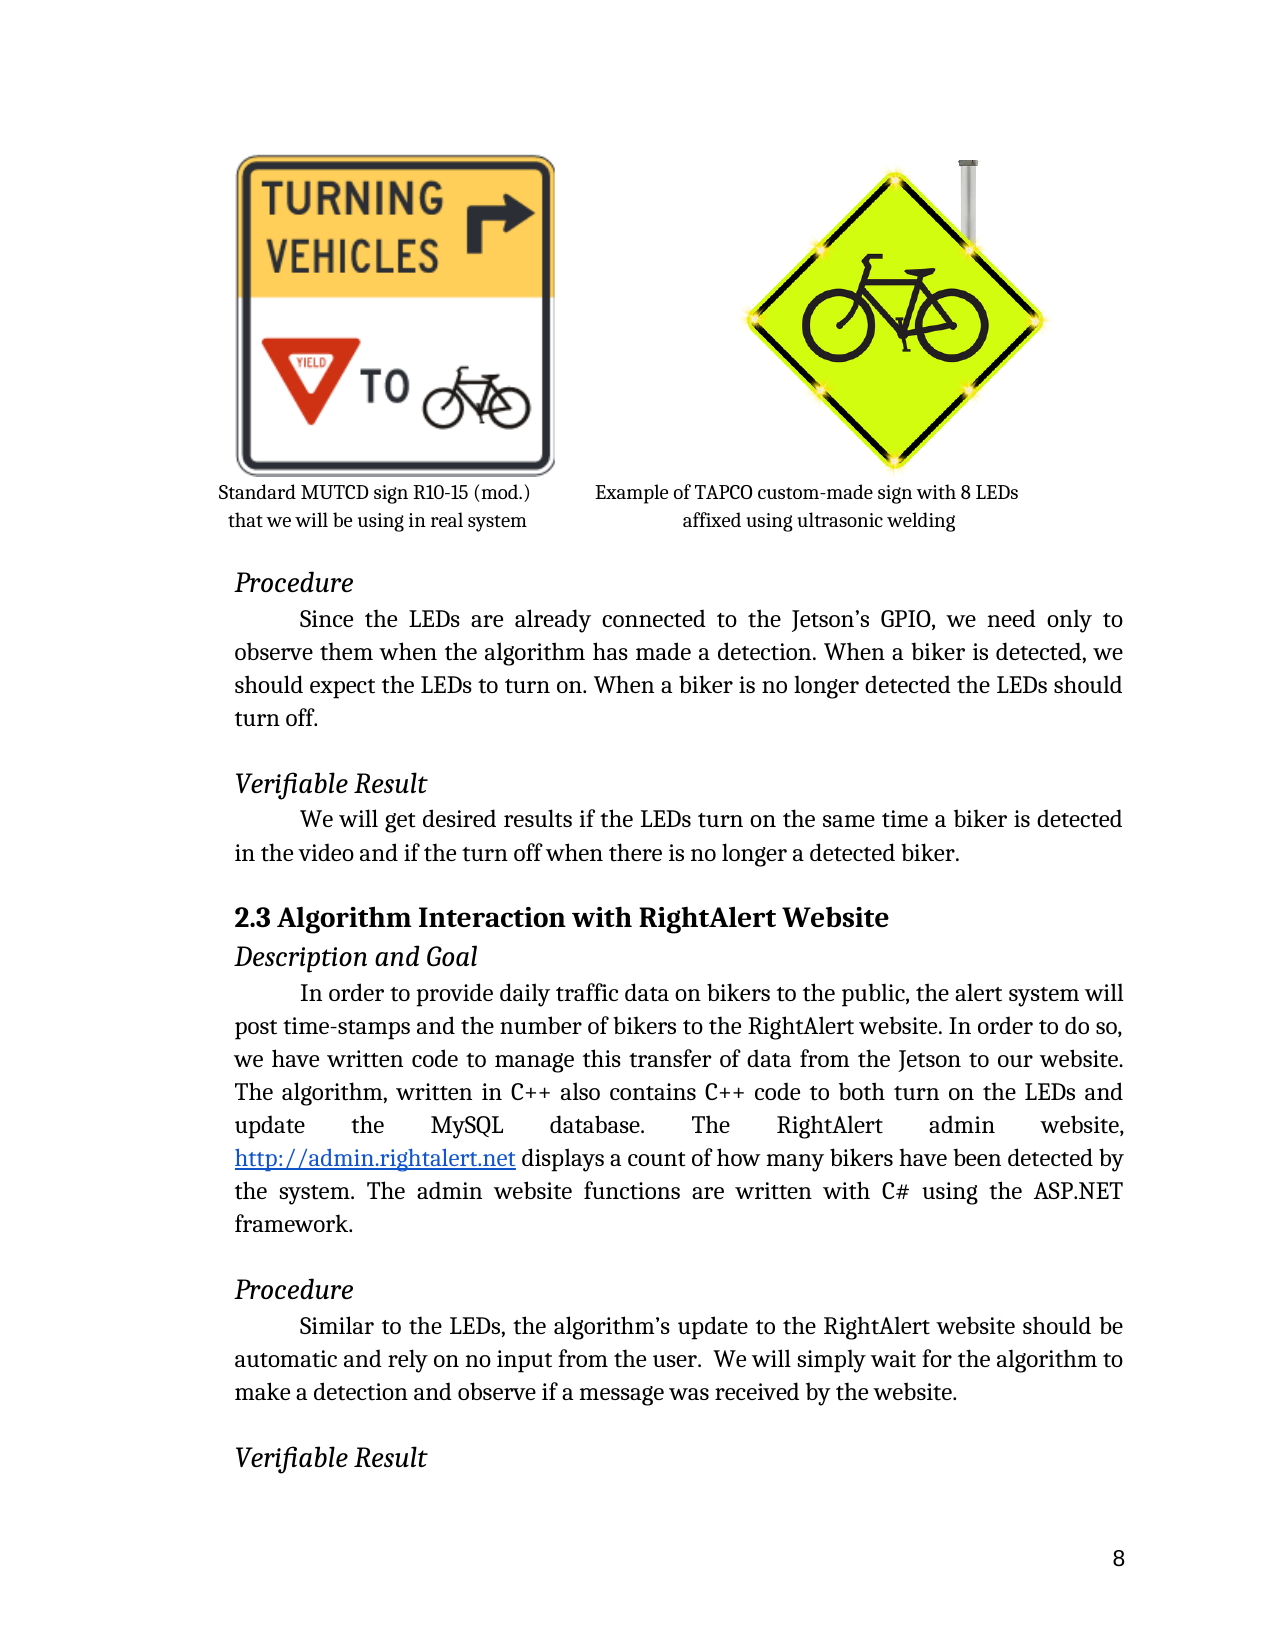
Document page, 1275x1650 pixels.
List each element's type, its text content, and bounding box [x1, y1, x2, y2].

text We will get desired results if the LEDs turn on the same time a biker is detected in the video and if the turn off when there is no longer a detected biker. [234, 805, 1125, 867]
text Procedure [234, 1273, 1125, 1307]
text that we will be using in real system affixed using ultrasonic welding [150, 508, 1125, 532]
text 2.3 Algorithm Interaction with RightAlert Website [234, 902, 1125, 935]
text Verifiable Result [234, 1441, 1125, 1474]
text In order to provide daily traffic data on bikers to the public, the alert system will post time-stamps and the number of bikers to the RightAlert website. In order to do so, we have written code to manage this transfer of data from the Jetson to our website. The algorithm, written in C++ also contains C++ code to both turn on the LEDs and update the MySQL database. The RightAlert admin website, http://admin.rightalert.net displays a count of how many bikers have been detected by the system. The admin website functions are written with C# using the ASP.NET framework. [234, 979, 1125, 1239]
text Standard MUTCD sign R10-15 (mod.) Example of TAPCO custom-made sign with 8 LEDs [150, 481, 1125, 505]
text Similar to the LEDs, the algorithm’s update to the RightAlert website should be automatic and rely on no input from the user. We will simply wait for the algorithm to make a detection and observe if a message was received by the website. [234, 1312, 1125, 1406]
text Procedure [234, 566, 1125, 599]
picture [234, 150, 555, 477]
text Verifiable Result [234, 767, 1125, 800]
text Description and Goal [234, 940, 1125, 974]
text Since the LEDs are already connected to the Jetson’s GPIO, we need only to observe them when the algorithm has made a detection. When a biker is detected, we should expect the LEDs to turn on. When a biker is no longer detected the LEDs should turn off. [234, 604, 1125, 732]
picture [736, 160, 1053, 477]
